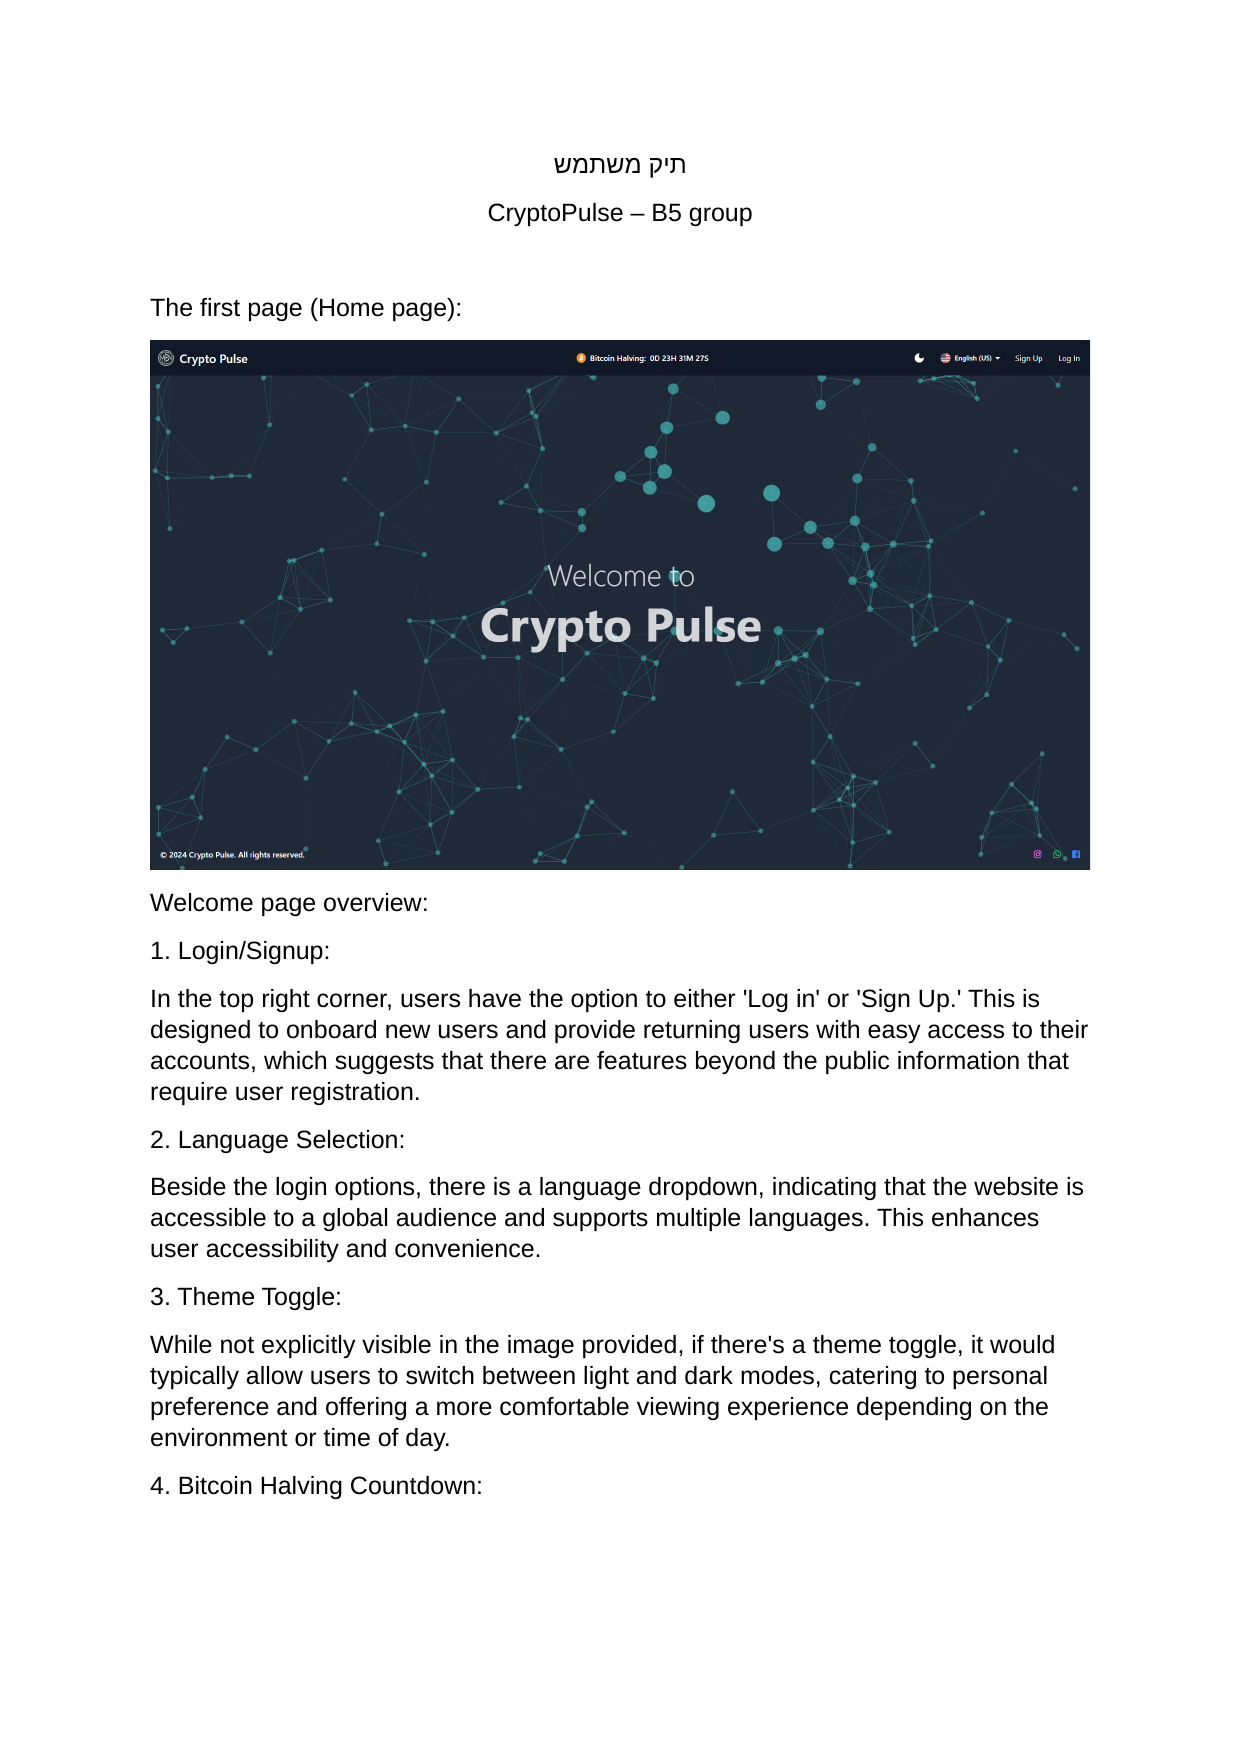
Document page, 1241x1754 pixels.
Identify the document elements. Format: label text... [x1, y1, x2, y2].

text Beside the login options, there is a language dropdown, indicating that the website is accessible to a global audience and supports multiple languages. This enhances user accessibility and convenience. [150, 1172, 1090, 1263]
text תיק משתמש [150, 150, 1090, 179]
text 4. Bitcoin Halving Countdown: [150, 1471, 1090, 1499]
text CryptoPulse – B5 group [150, 198, 1090, 226]
text 3. Theme Toggle: [150, 1282, 1090, 1311]
picture [150, 340, 1091, 870]
text While not explicitly visible in the image provided, if there's a theme toggle, it would typically allow users to switch between light and dark modes, catering to personal preference and offering a more comfortable viewing experience depending on the environment or time of day. [150, 1330, 1090, 1452]
text The first page (Home page): [150, 293, 1090, 322]
text 1. Login/Signup: [150, 936, 1090, 965]
text 2. Language Selection: [150, 1124, 1090, 1153]
text In the top right corner, users have the option to either 'Log in' or 'Sign Up.' This is designed to onboard new users and provide returning users with easy access to their accounts, which suggests that there are features beyond the public information that require user registration. [150, 984, 1090, 1106]
text Welcome page overview: [150, 888, 1090, 917]
